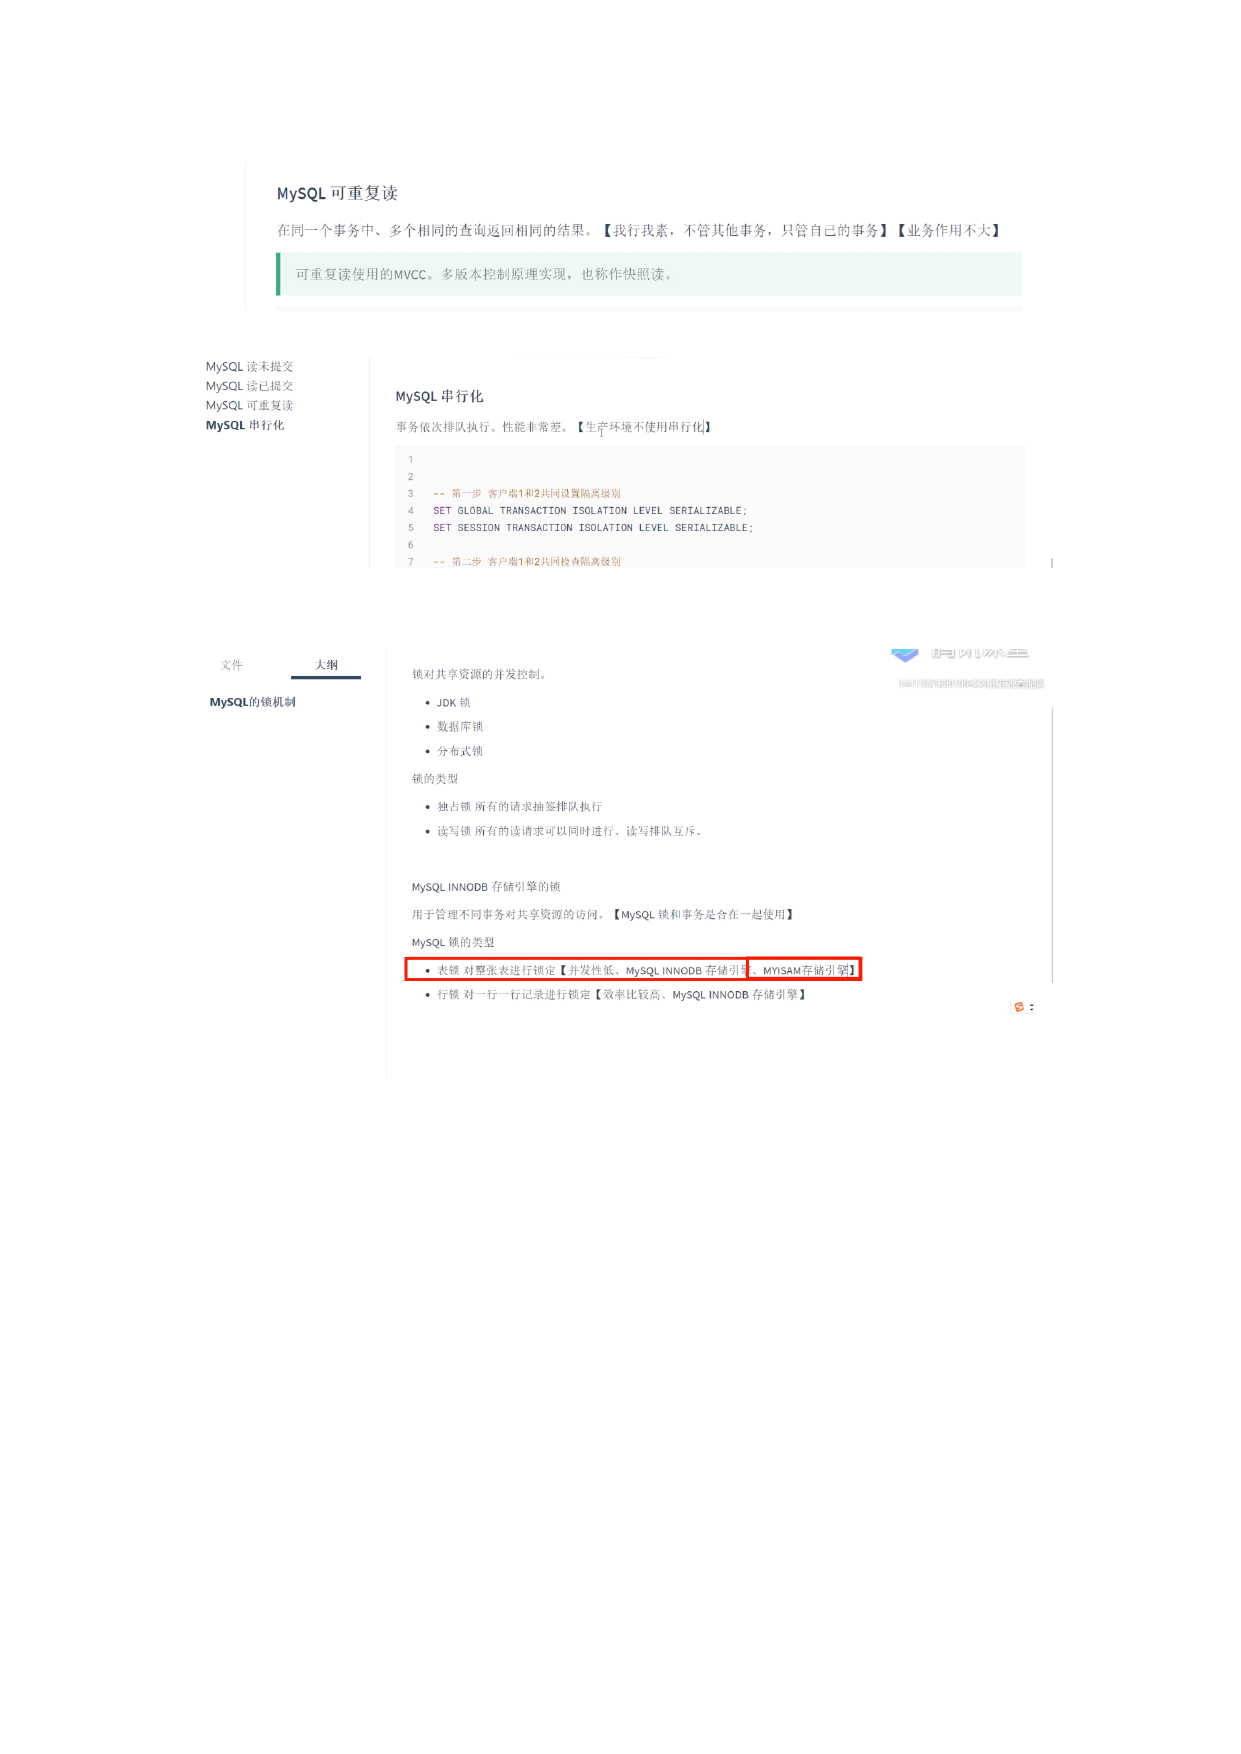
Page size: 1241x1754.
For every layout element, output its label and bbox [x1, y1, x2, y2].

picture [187, 162, 1053, 311]
picture [187, 649, 1053, 1077]
picture [187, 357, 1053, 568]
